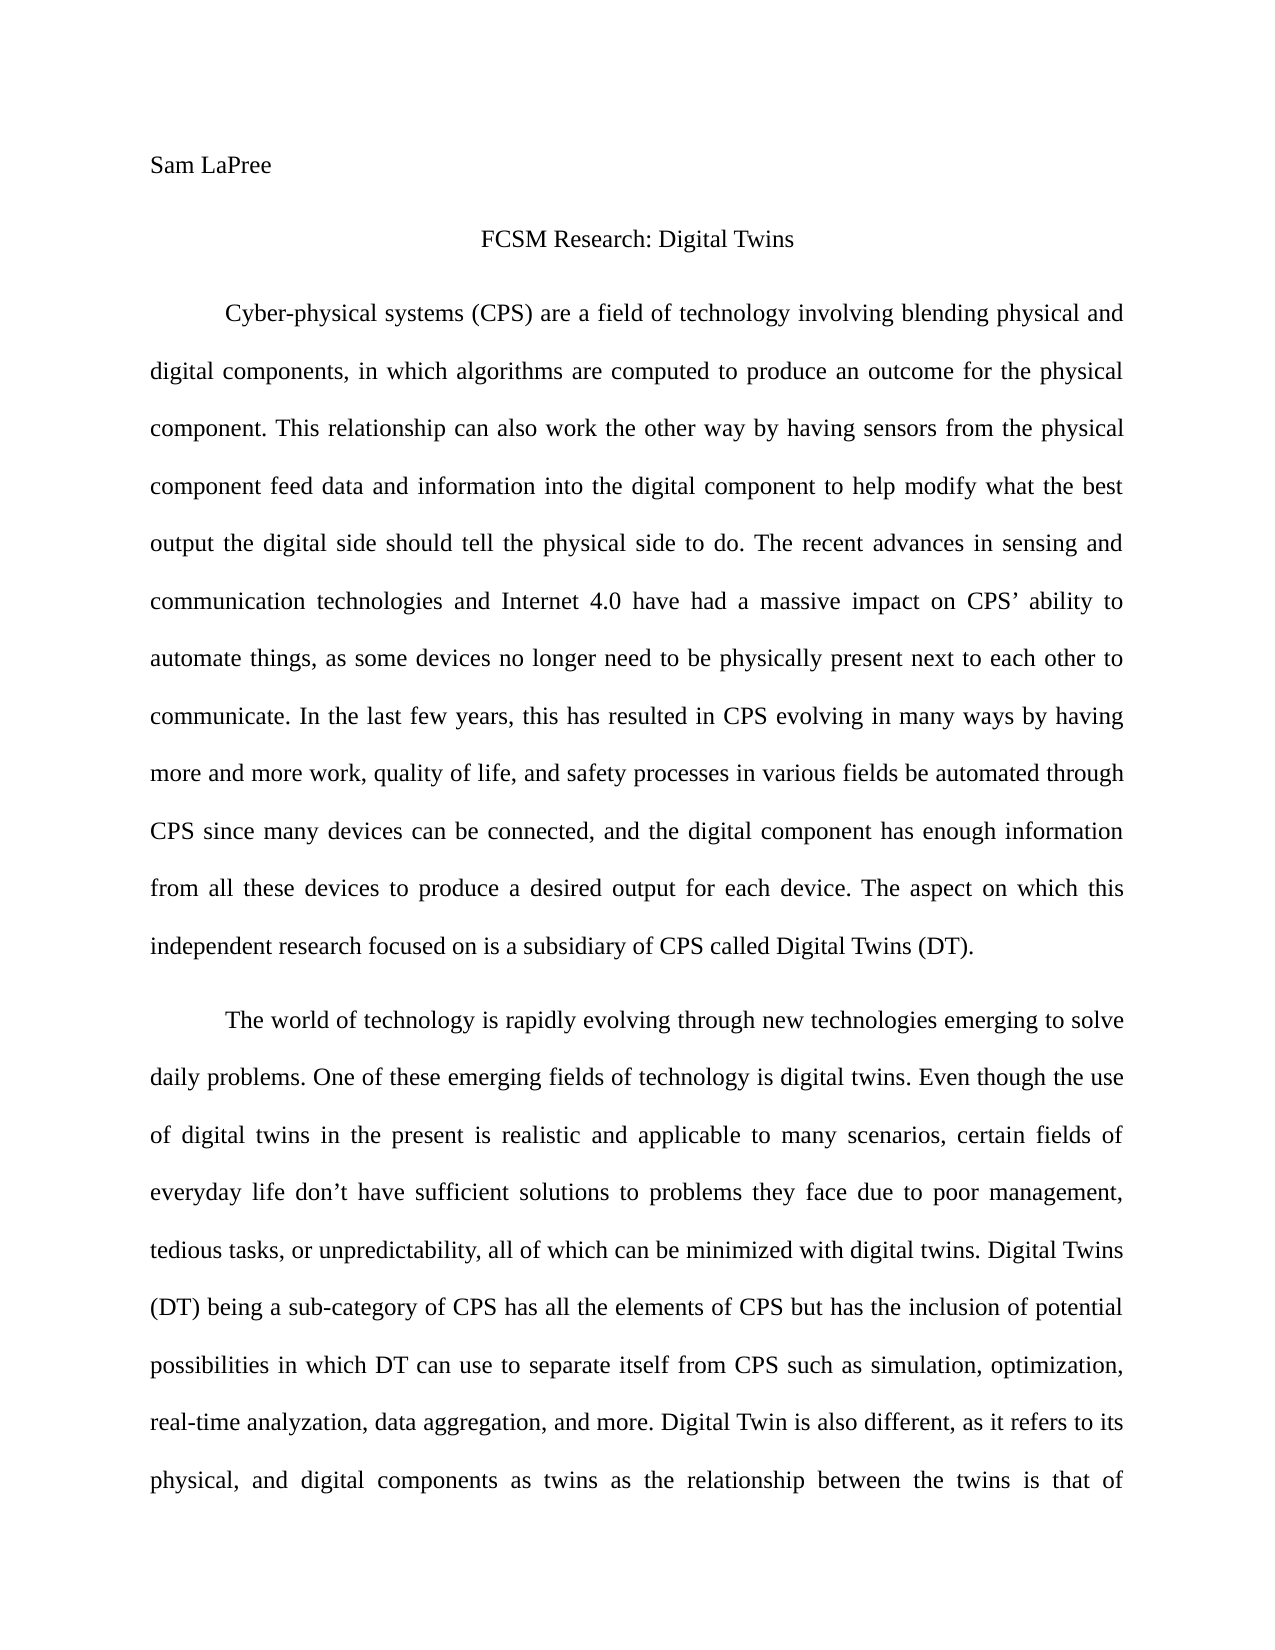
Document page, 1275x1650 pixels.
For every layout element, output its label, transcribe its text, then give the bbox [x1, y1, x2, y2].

text Sam LaPree [150, 150, 1125, 179]
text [150, 1005, 1125, 1494]
text Cyber-physical systems (CPS) are a field of technology involving blending physical and digital components, in which algorithms are computed to produce an outcome for the physical component. This relationship can also work the other way by having sensors from the physical component feed data and information into the digital component to help modify what the best output the digital side should tell the physical side to do. The recent advances in sensing and communication technologies and Internet 4.0 have had a massive impact on CPS’ ability to automate things, as some devices no longer need to be physically present next to each other to communicate. In the last few years, this has resulted in CPS evolving in many ways by having more and more work, quality of life, and safety processes in various fields be automated through CPS since many devices can be connected, and the digital component has enough information from all these devices to produce a desired output for each device. The aspect on which this independent research focused on is a subsidiary of CPS called Digital Twins (DT). [150, 298, 1125, 959]
text FCSM Research: Digital Twins [150, 224, 1125, 253]
